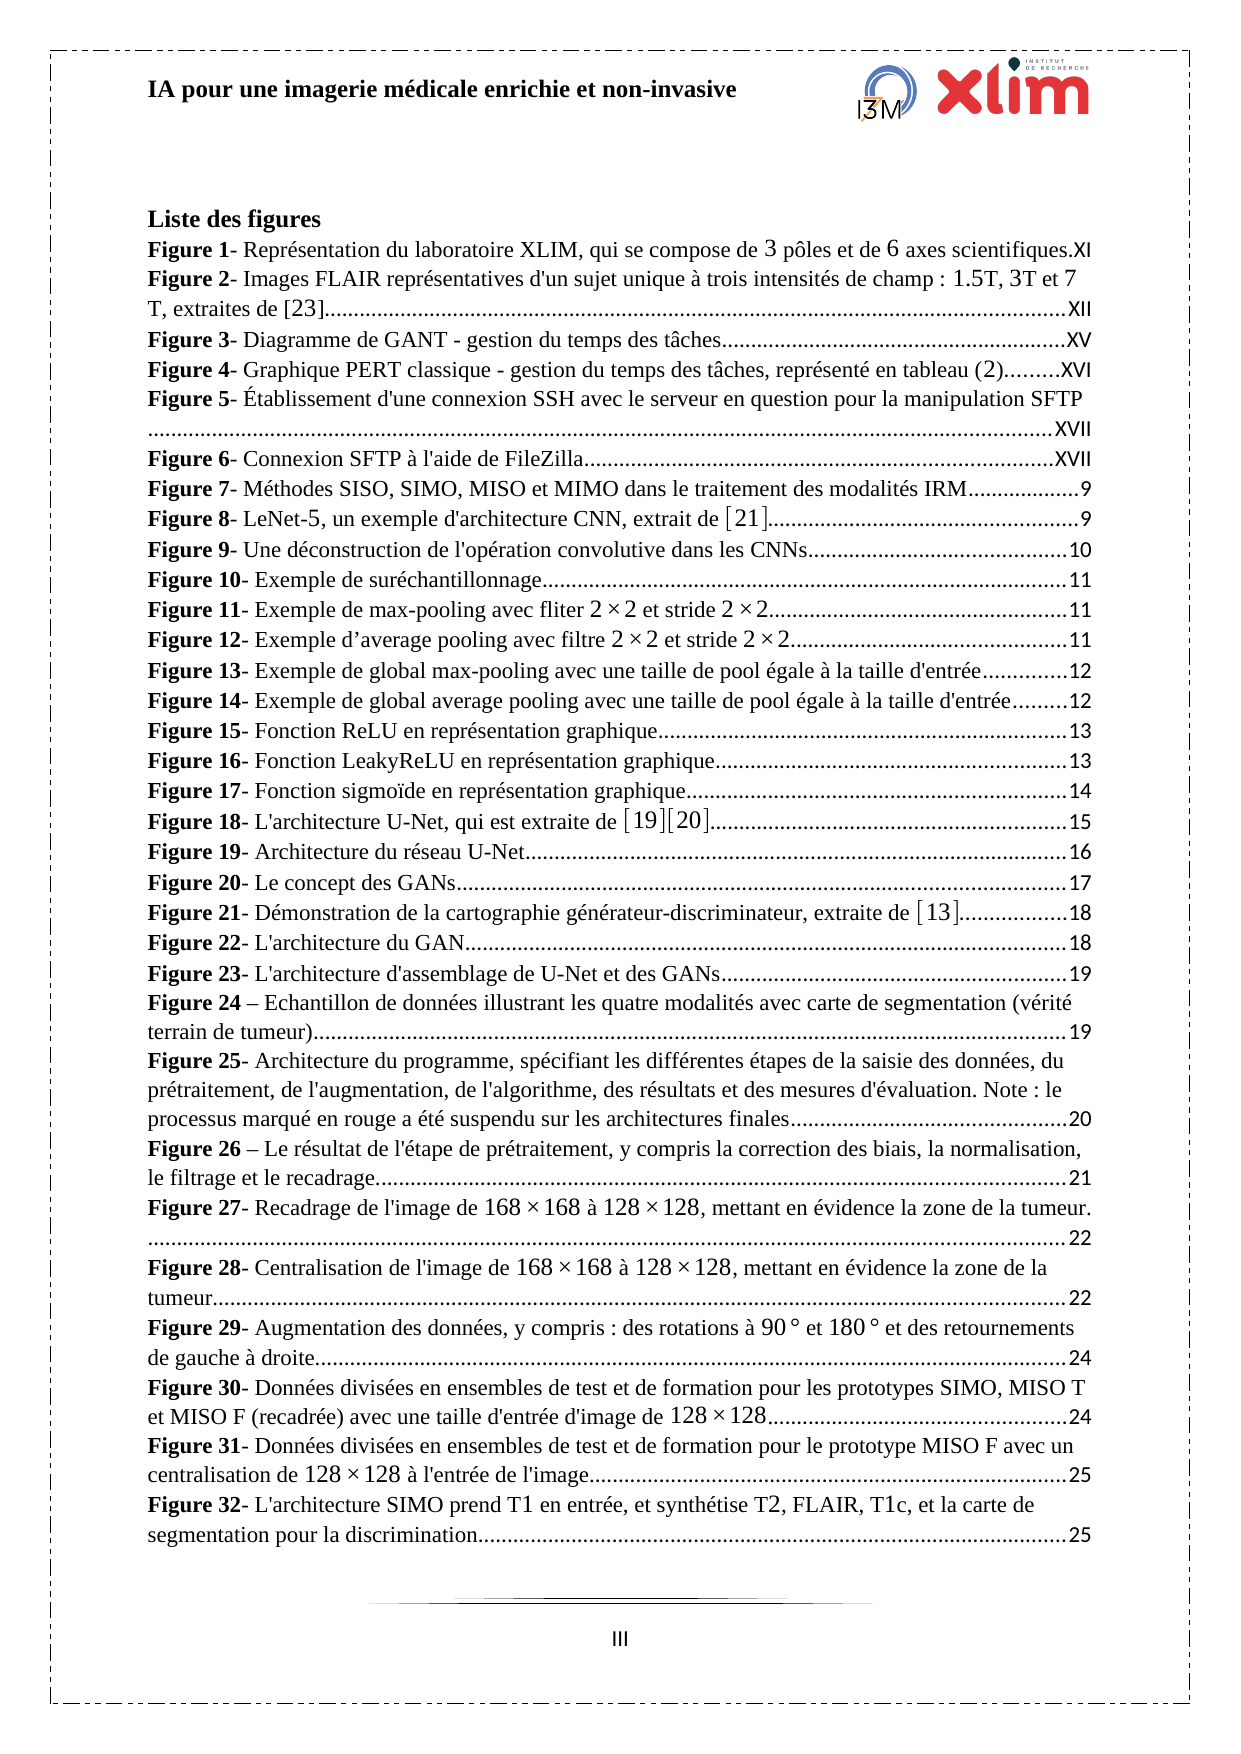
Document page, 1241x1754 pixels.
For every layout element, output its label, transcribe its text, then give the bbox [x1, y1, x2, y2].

text Figure 3- Diagramme de GANT - gestion du temps des tâches XV [147, 325, 1093, 353]
text Figure 10- Exemple de suréchantillonnage 11 [147, 565, 1093, 593]
text Figure 15- Fonction ReLU en représentation graphique 13 [147, 716, 1093, 744]
picture [858, 65, 917, 122]
text Figure 24 – Echantillon de données illustrant les quatre modalités avec carte de segmentation (vérité terrain de tumeur) 19 [147, 989, 1093, 1045]
text Figure 25- Architecture du programme, spécifiant les différentes étapes de la saisie des données, du prétraitement, de l'augmentation, de l'algorithme, des résultats et des mesures d'évaluation. Note : le processus marqué en rouge a été suspendu sur les architectures finales 20 [147, 1048, 1093, 1132]
text Figure 5- Établissement d'une connexion SSH avec le serveur en question pour la manipulation SFTP XVII [147, 385, 1093, 442]
text Figure 32- L'architecture SIMO prend T en entrée, et synthétise T, FLAIR, Tc, et la carte de segmentation pour la discrimination 25 [147, 1491, 1093, 1548]
text Figure 14- Exemple de global average pooling avec une taille de pool égale à la taille d'entrée 12 [147, 686, 1093, 714]
text Figure 20- Le concept des GANs 17 [147, 868, 1093, 896]
text Figure 8- LeNet-, un exemple d'architecture CNN, extrait de 9 [147, 504, 1093, 533]
text Figure 11- Exemple de max-pooling avec fliter et stride 11 [147, 595, 1093, 623]
text Figure 27- Recadrage de l'image de à , mettant en évidence la zone de la tumeur. 22 [147, 1193, 1093, 1252]
text Figure 17- Fonction sigmoïde en représentation graphique 14 [147, 777, 1093, 805]
text Figure 1- Représentation du laboratoire XLIM, qui se compose de pôles et de axes scientifiques XI [147, 235, 1093, 263]
text Figure 18- L'architecture U-Net, qui est extraite de 15 [147, 807, 1093, 835]
text Figure 29- Augmentation des données, y compris : des rotations à et et des retournements de gauche à droite. 24 [147, 1314, 1093, 1371]
text Figure 28- Centralisation de l'image de à , mettant en évidence la zone de la tumeur. 22 [147, 1254, 1093, 1311]
text Figure 22- L'architecture du GAN 18 [147, 928, 1093, 957]
subtitle Liste des figures [147, 204, 1093, 232]
text Figure 6- Connexion SFTP à l'aide de FileZilla XVII [147, 444, 1093, 472]
text Figure 13- Exemple de global max-pooling avec une taille de pool égale à la taille d'entrée 12 [147, 656, 1093, 684]
text Figure 9- Une déconstruction de l'opération convolutive dans les CNNs 10 [147, 535, 1093, 563]
text Figure 16- Fonction LeakyReLU en représentation graphique 13 [147, 746, 1093, 774]
text Figure 31- Données divisées en ensembles de test et de formation pour le prototype MISO F avec un centralisation de à l'entrée de l'image. 25 [147, 1432, 1093, 1489]
text Figure 19- Architecture du réseau U-Net 16 [147, 837, 1093, 866]
text Figure 30- Données divisées en ensembles de test et de formation pour les prototypes SIMO, MISO T et MISO F (recadrée) avec une taille d'entrée d'image de . 24 [147, 1373, 1093, 1430]
text Figure 4- Graphique PERT classique - gestion du temps des tâches, représenté en tableau () XVI [147, 355, 1093, 383]
text Figure 7- Méthodes SISO, SIMO, MISO et MIMO dans le traitement des modalités IRM 9 [147, 474, 1093, 502]
text Figure 23- L'architecture d'assemblage de U-Net et des GANs 19 [147, 959, 1093, 987]
text Figure 21- Démonstration de la cartographie générateur-discriminateur, extraite de 18 [147, 898, 1093, 926]
text Figure 12- Exemple d’average pooling avec filtre et stride 11 [147, 626, 1093, 654]
text Figure 2- Images FLAIR représentatives d'un sujet unique à trois intensités de champ : T, T et T, extraites de [] XII [147, 265, 1093, 323]
picture [937, 57, 1089, 114]
text Figure 26 – Le résultat de l'étape de prétraitement, y compris la correction des biais, la normalisation, le filtrage et le recadrage. 21 [147, 1135, 1093, 1191]
